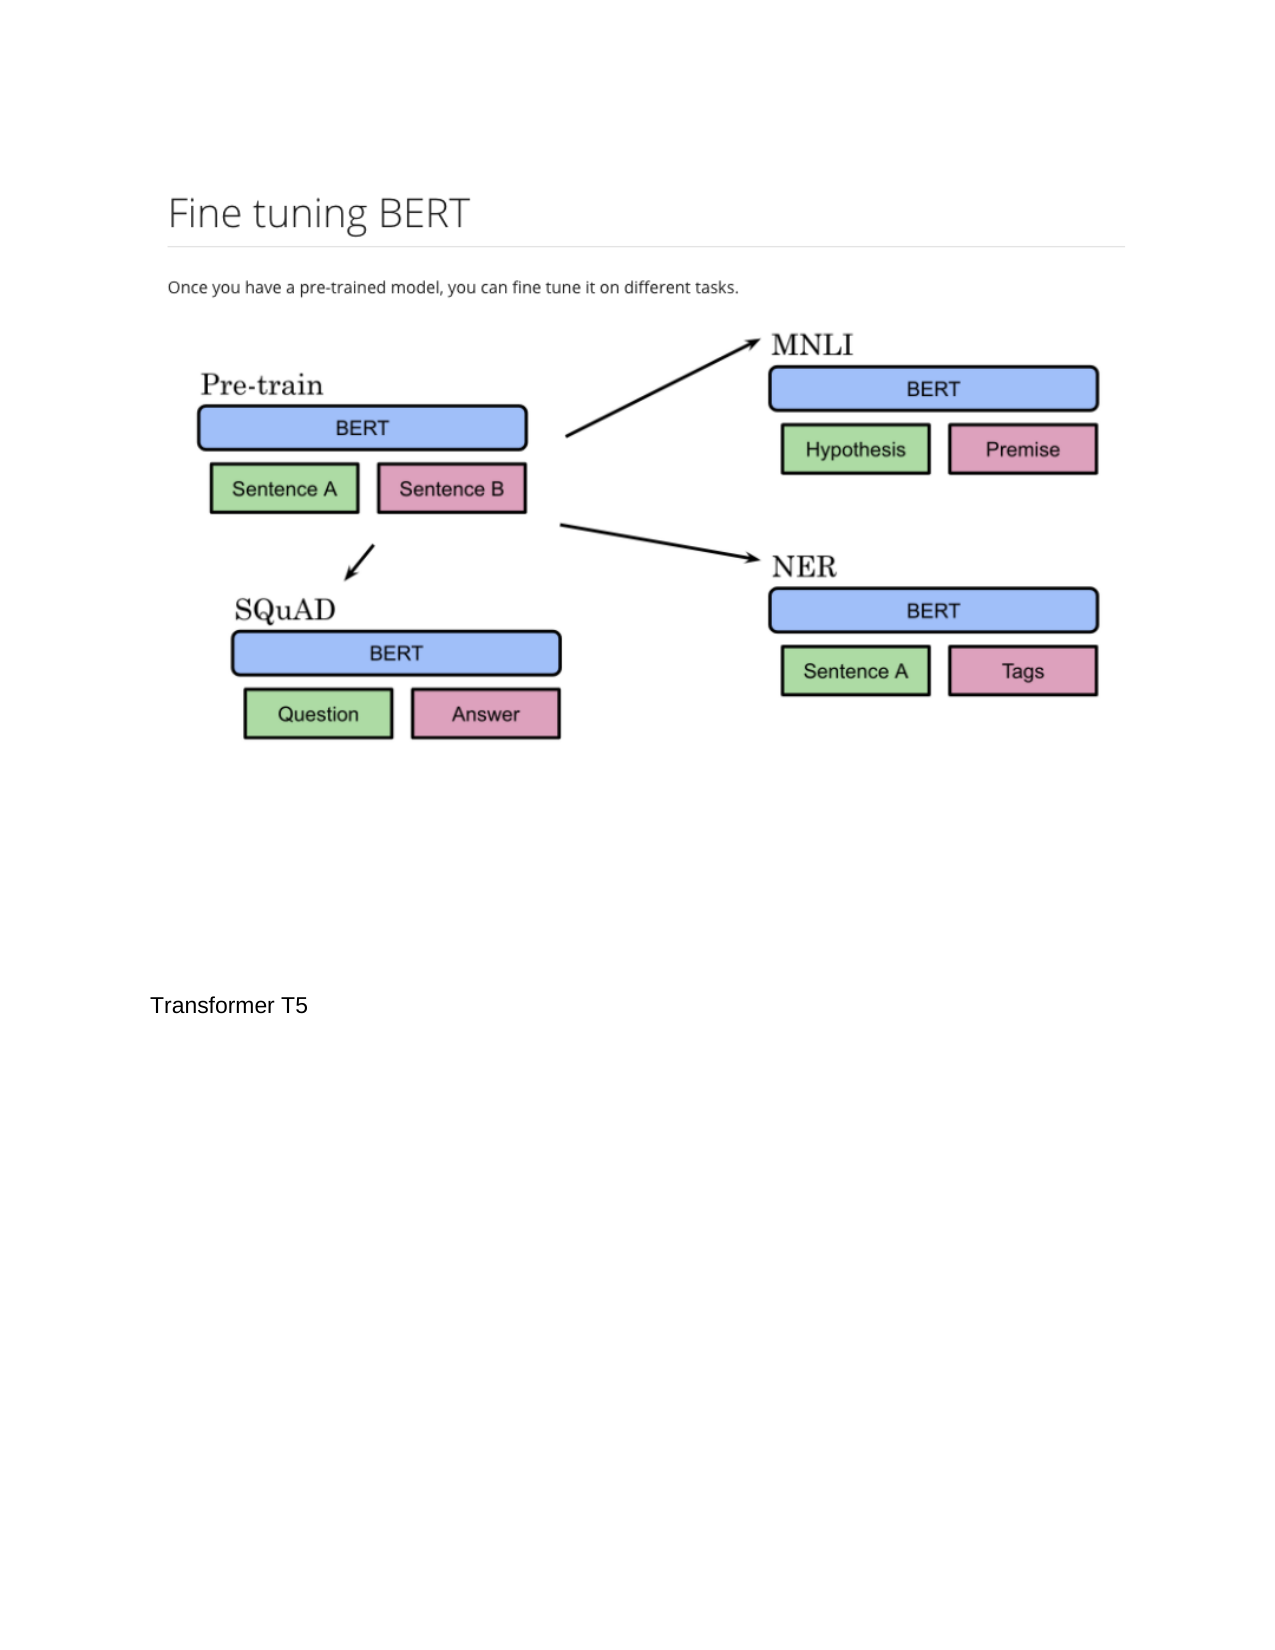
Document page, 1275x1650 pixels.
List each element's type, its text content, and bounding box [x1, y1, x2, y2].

text Transformer T5 [150, 992, 1125, 1019]
picture [150, 180, 1125, 747]
